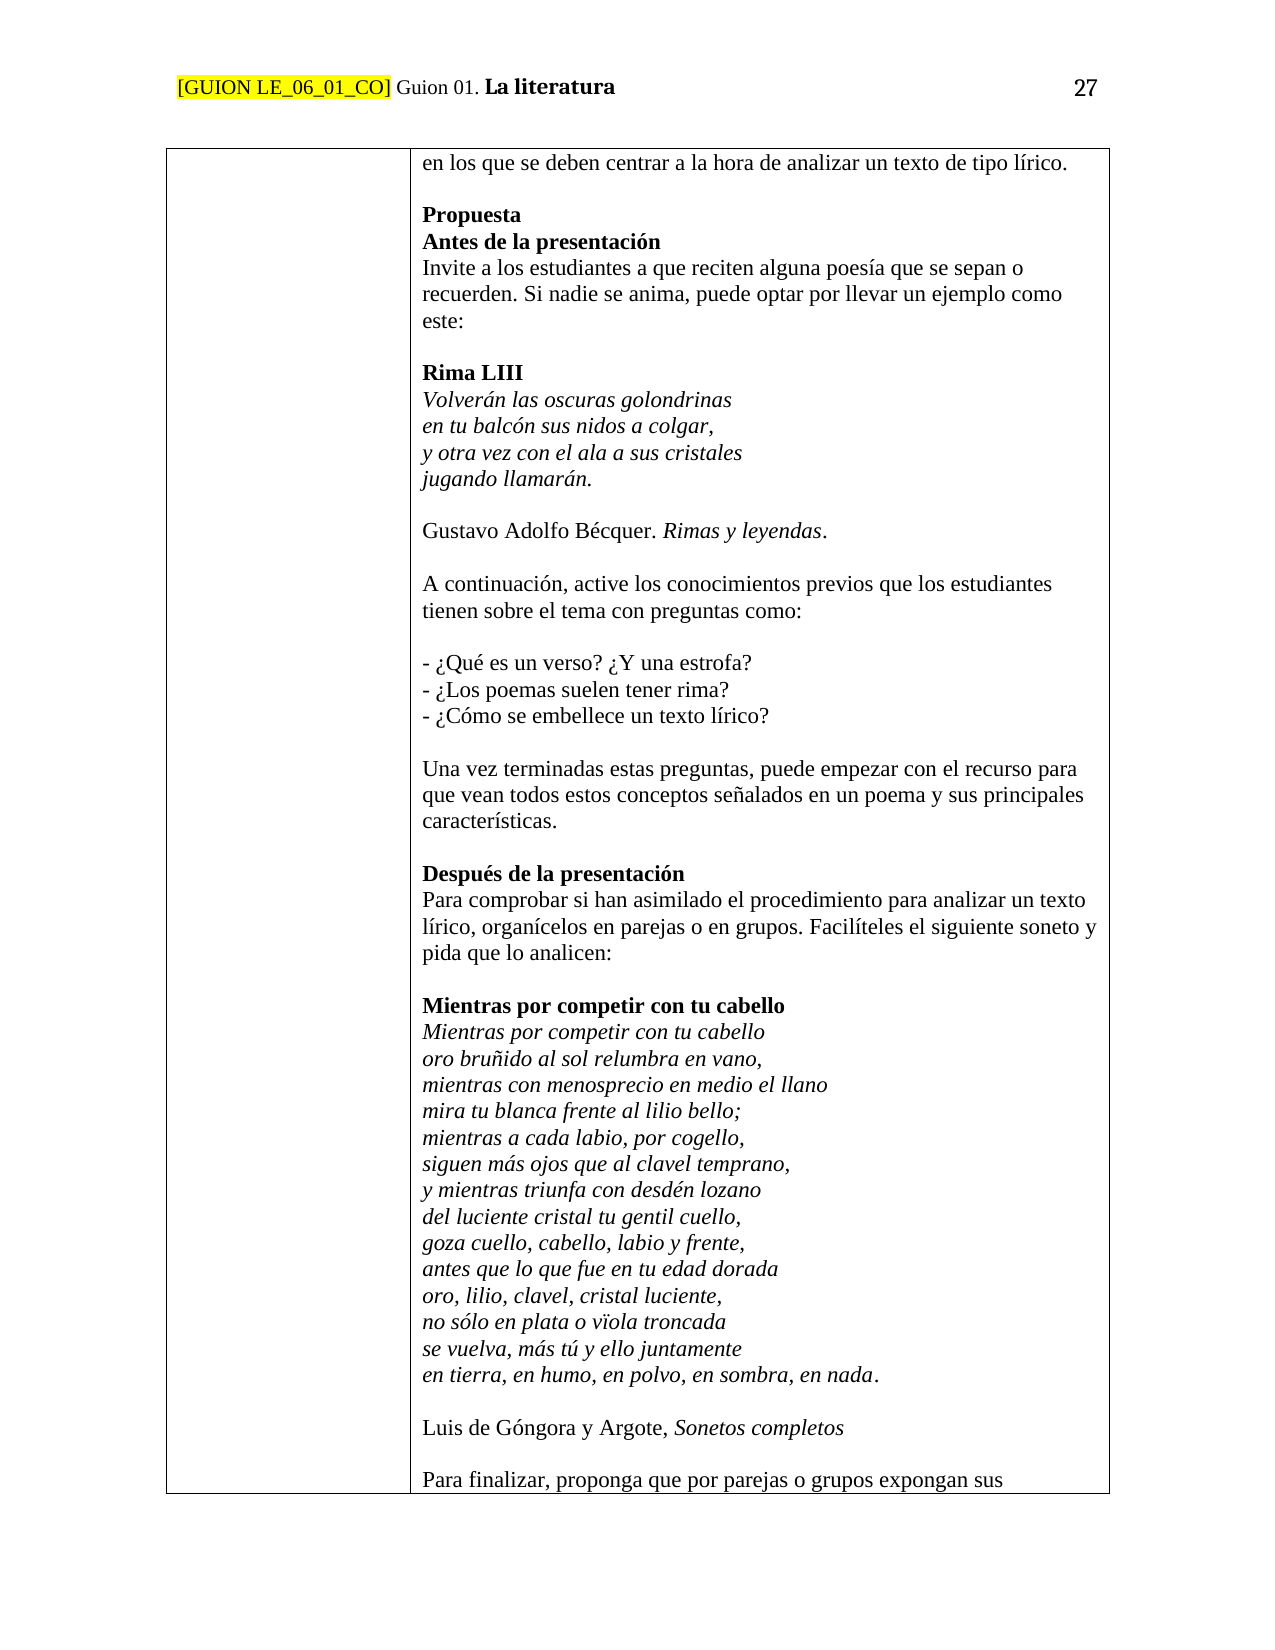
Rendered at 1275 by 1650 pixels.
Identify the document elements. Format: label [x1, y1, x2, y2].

table_cell [167, 149, 410, 1493]
table_cell [411, 149, 1109, 1493]
